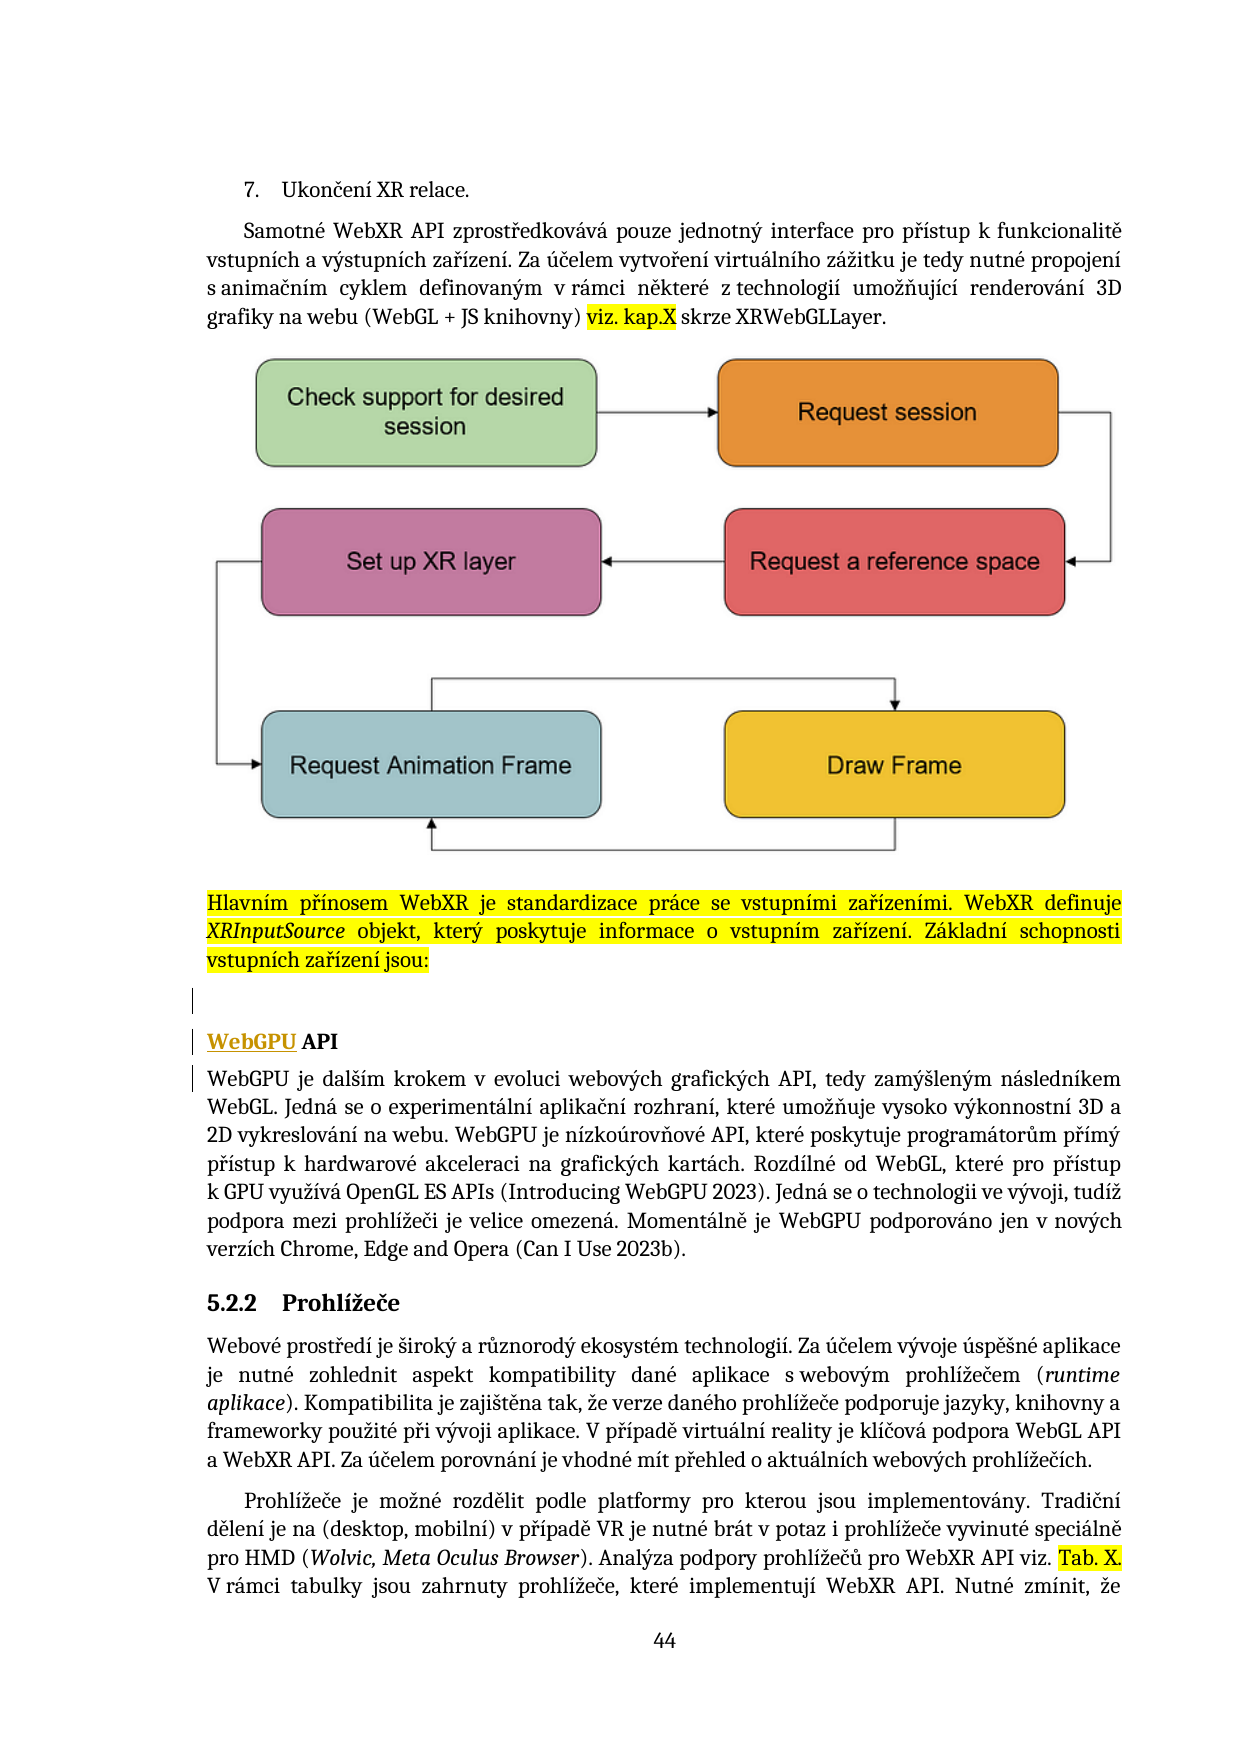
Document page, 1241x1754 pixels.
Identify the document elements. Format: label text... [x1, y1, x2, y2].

text Samotné WebXR API zprostředkovává pouze jednotný interface pro přístup k funkcionalitě vstupních a výstupních zařízení. Za účelem vytvoření virtuálního zážitku je tedy nutné propojení s animačním cyklem definovaným v rámci některé z technologií umožňující renderování 3D grafiky na webu (WebGL + JS knihovny) viz. kap.X skrze XRWebGLLayer. [207, 218, 1122, 330]
subtitle Prohlížeče [207, 1289, 1122, 1318]
list Ukončení XR relace. [244, 177, 1122, 203]
text API [207, 1028, 1122, 1055]
text Webové prostředí je široký a různorodý ekosystém technologií. Za účelem vývoje úspěšné aplikace je nutné zohlednit aspekt kompatibility dané aplikace s webovým prohlížečem (runtime aplikace). Kompatibilita je zajištěna tak, že verze daného prohlížeče podporuje jazyky, knihovny a frameworky použité při vývoji aplikace. V případě virtuální reality je klíčová podpora WebGL API a WebXR API. Za účelem porovnání je vhodné mít přehled o aktuálních webových prohlížečích. [207, 1333, 1122, 1473]
picture [206, 344, 1123, 876]
text WebGPU je dalším krokem v evoluci webových grafických API, tedy zamýšleným následníkem WebGL. Jedná se o experimentální aplikační rozhraní, které umožňuje vysoko výkonnostní 3D a 2D vykreslování na webu. WebGPU je nízkoúrovňové API, které poskytuje programátorům přímý přístup k hardwarové akceleraci na grafických kartách. Rozdílné od WebGL, které pro přístup k GPU využívá OpenGL ES APIs (Introducing WebGPU 2023). Jedná se o technologii ve vývoji, tudíž podpora mezi prohlížeči je velice omezená. Momentálně je WebGPU podporováno jen v nových verzích Chrome, Edge and Opera (Can I Use 2023b). [207, 1065, 1122, 1262]
text Hlavním přínosem WebXR je standardizace práce se vstupními zařízeními. WebXR definuje XRInputSource objekt, který poskytuje informace o vstupním zařízení. Základní schopnosti vstupních zařízení jsou: [207, 944, 1122, 973]
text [207, 1488, 1122, 1599]
